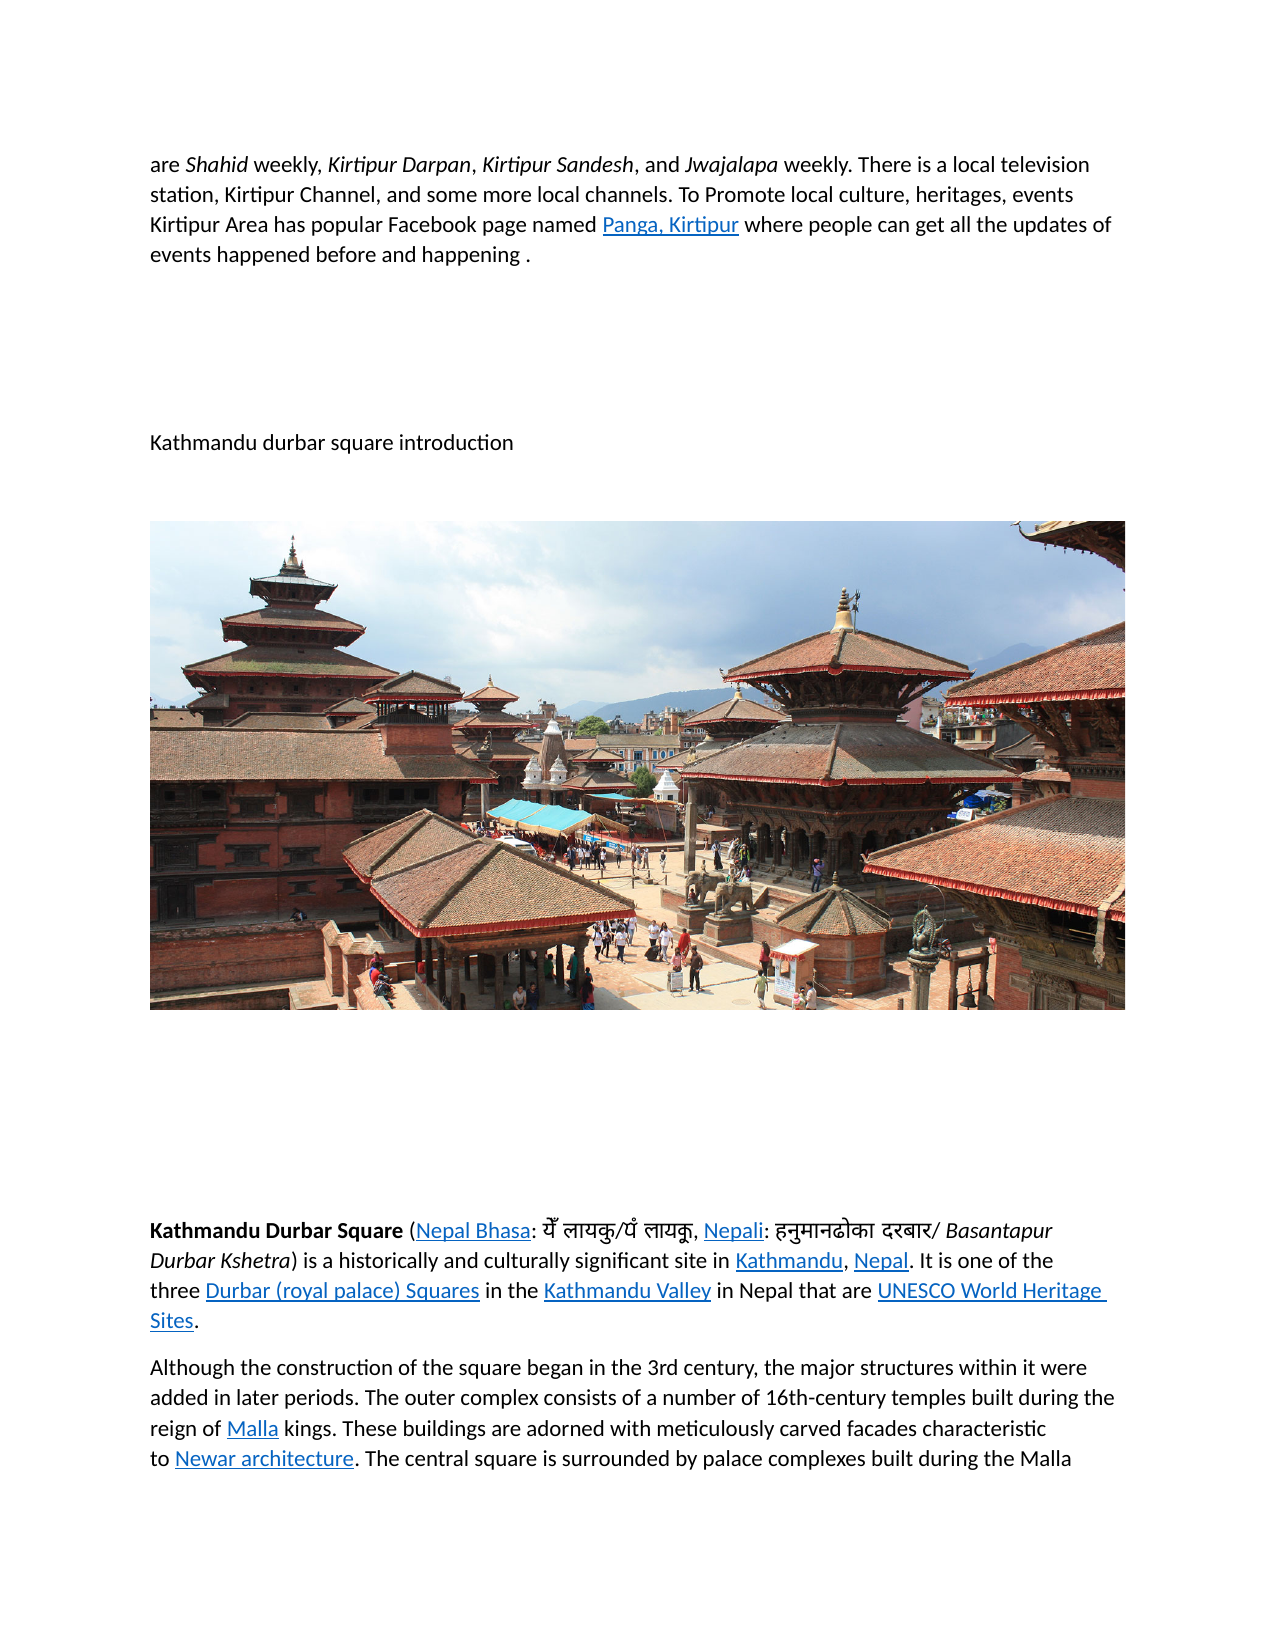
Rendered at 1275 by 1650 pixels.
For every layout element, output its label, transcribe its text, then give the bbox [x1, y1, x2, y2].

picture [150, 521, 1125, 1010]
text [150, 150, 1125, 269]
text Kathmandu durbar square introduction [150, 428, 1125, 456]
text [150, 1353, 1125, 1472]
text Kathmandu Durbar Square (Nepal Bhasa: येँ लायकु/𑐥𑐾𑑄 𑐮𑐵𑐫𑐎𑐹, Nepali: हनुमानढोका दरबार/ Basantapur Durbar Kshetra) is a historically and culturally significant site in Kathmandu, Nepal. It is one of the three Durbar (royal palace) Squares in the Kathmandu Valley in Nepal that are UNESCO World Heritage Sites. [150, 1216, 1125, 1334]
